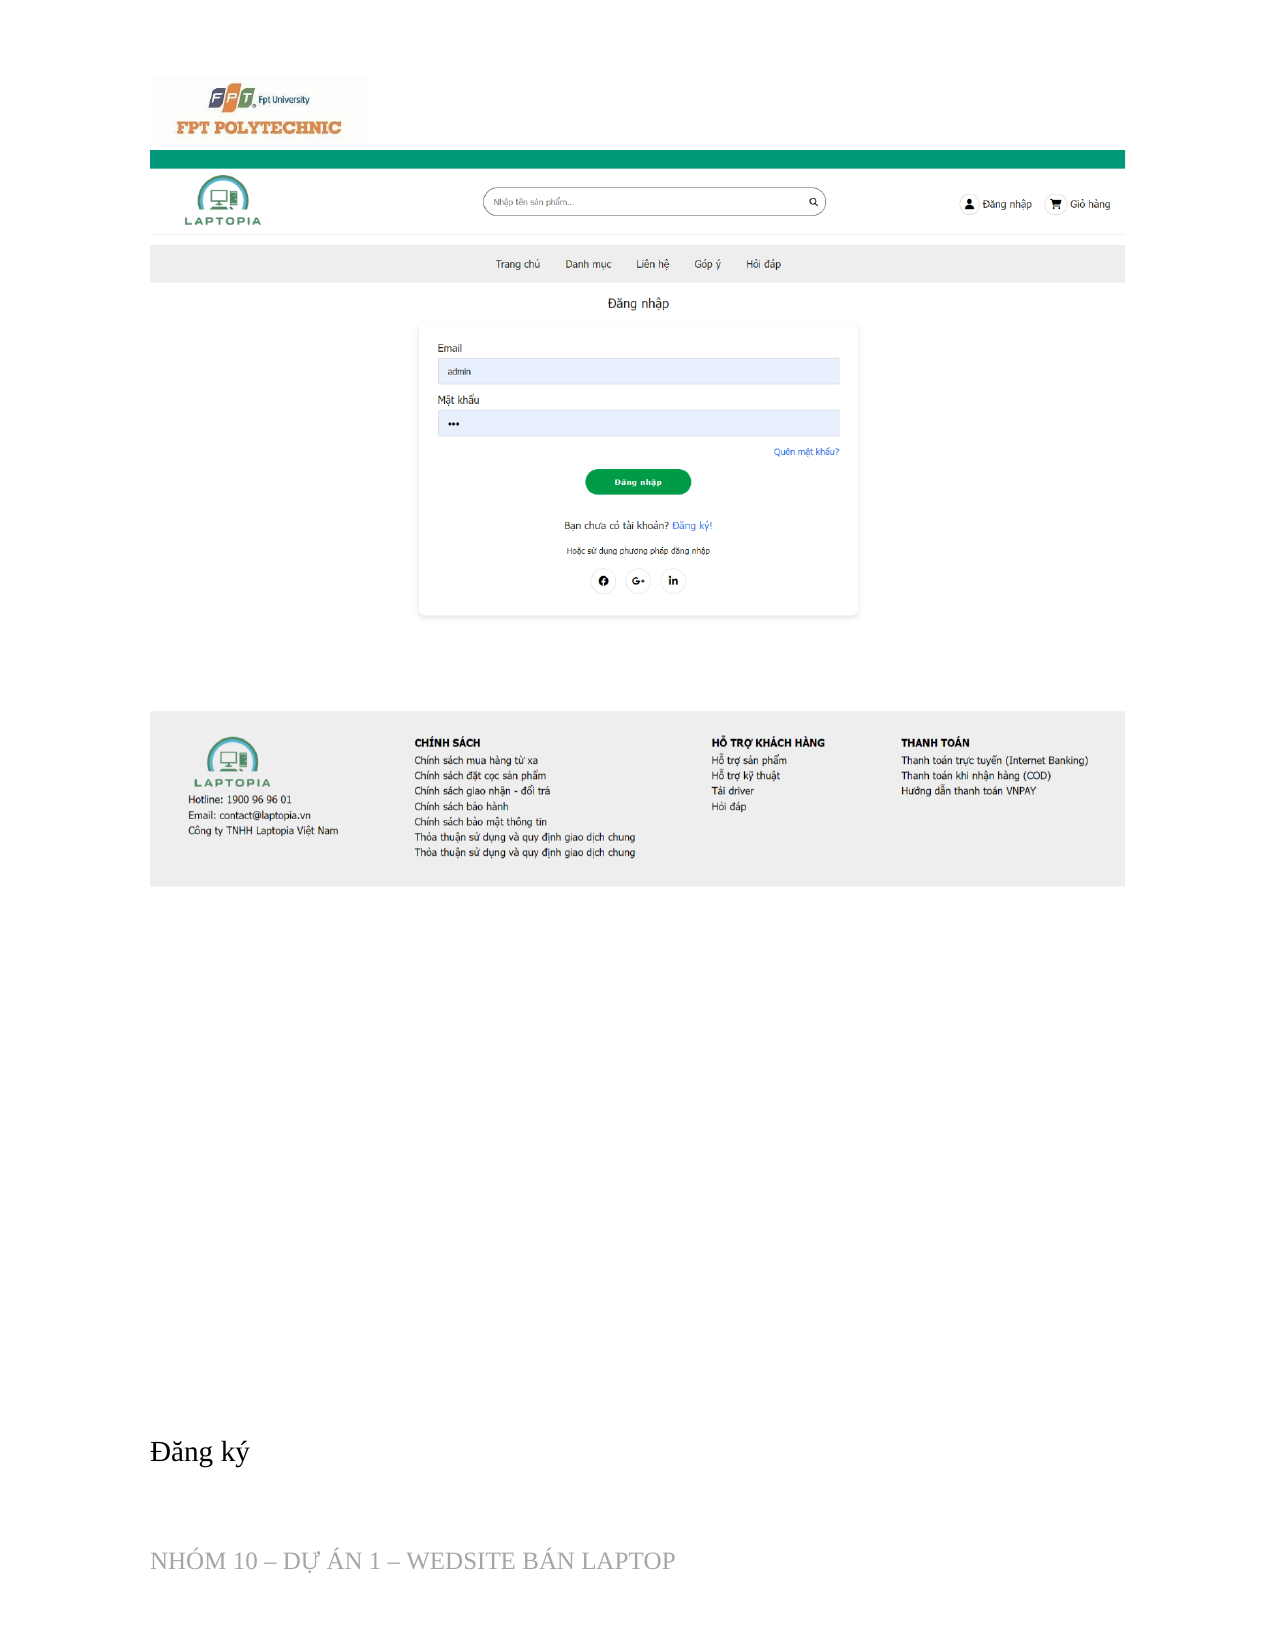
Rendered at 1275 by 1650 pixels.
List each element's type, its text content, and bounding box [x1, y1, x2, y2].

text Đăng ký [150, 1434, 1125, 1468]
picture [150, 75, 368, 146]
picture [150, 150, 1125, 887]
